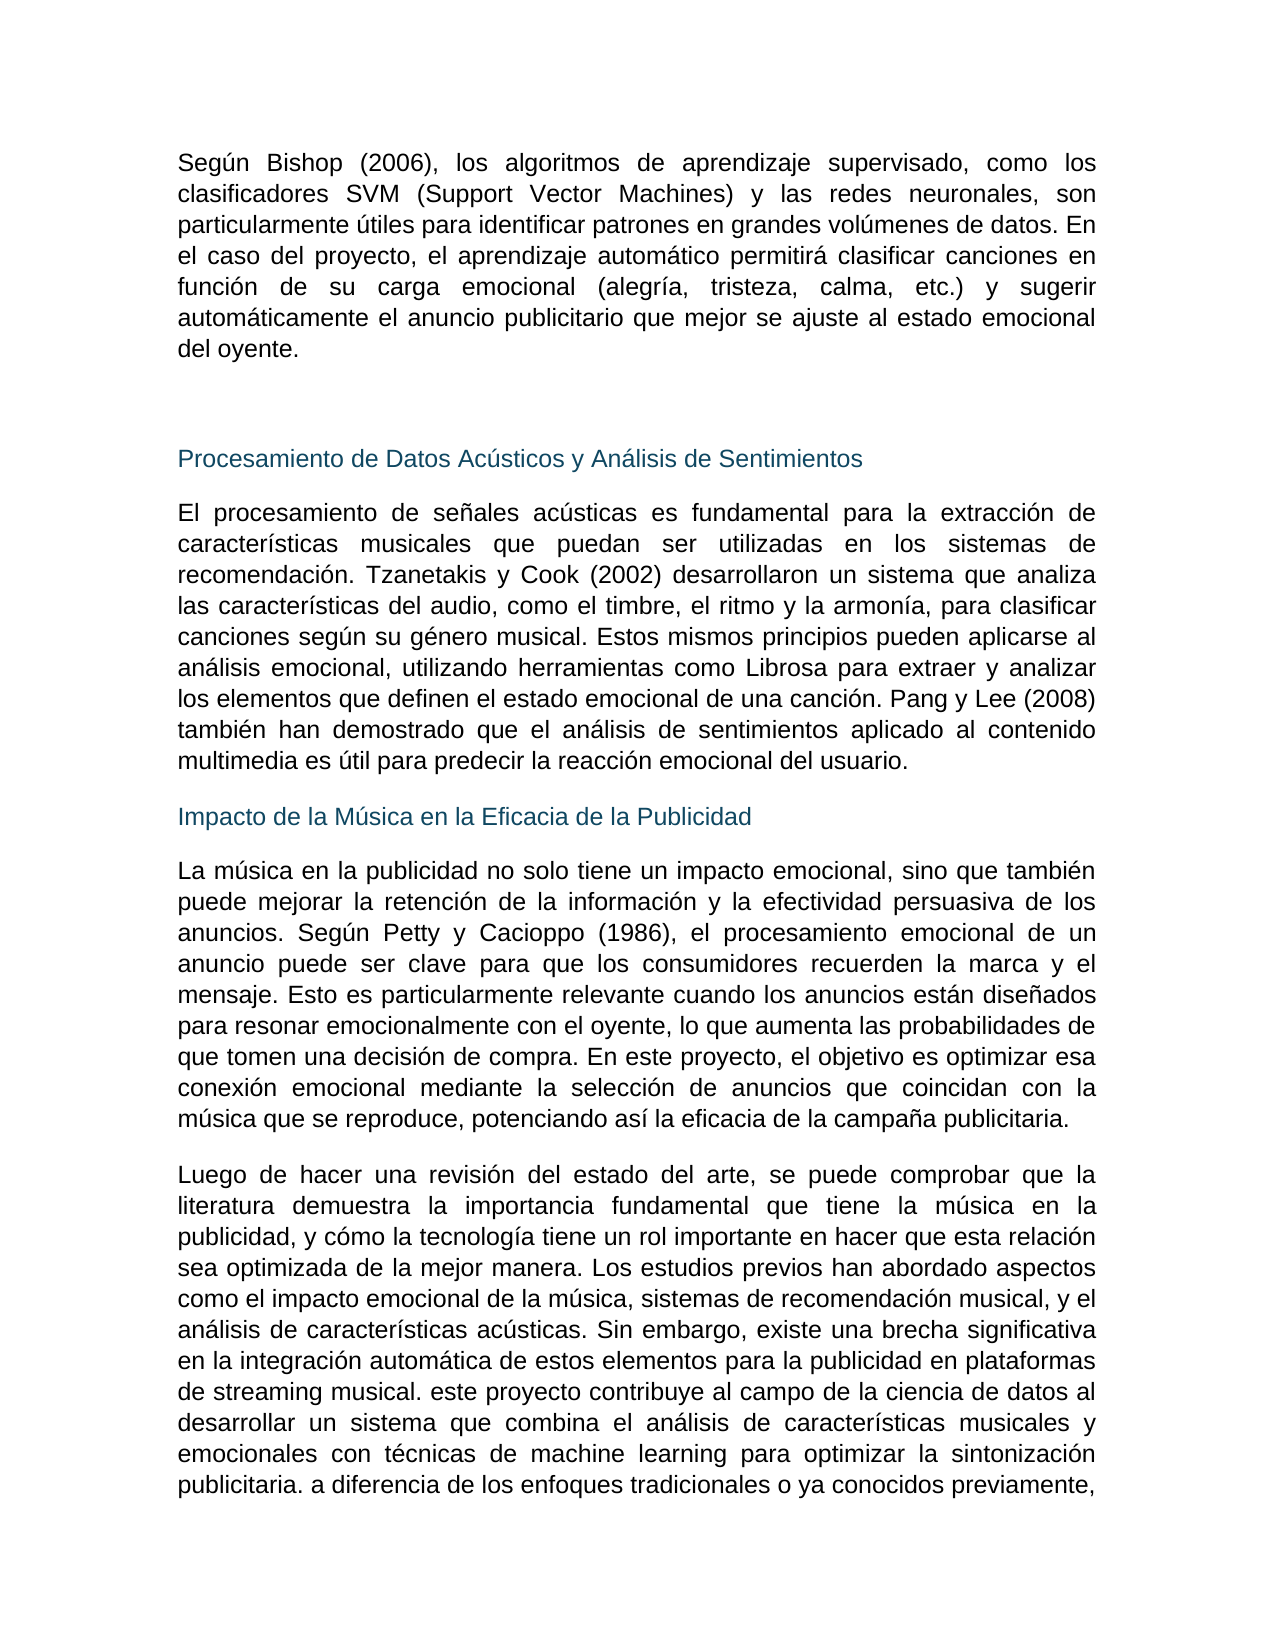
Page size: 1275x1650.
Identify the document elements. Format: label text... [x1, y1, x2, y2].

text El procesamiento de señales acústicas es fundamental para la extracción de características musicales que puedan ser utilizadas en los sistemas de recomendación. Tzanetakis y Cook (2002) desarrollaron un sistema que analiza las características del audio, como el timbre, el ritmo y la armonía, para clasificar canciones según su género musical. Estos mismos principios pueden aplicarse al análisis emocional, utilizando herramientas como Librosa para extraer y analizar los elementos que definen el estado emocional de una canción. Pang y Lee (2008) también han demostrado que el análisis de sentimientos aplicado al contenido multimedia es útil para predecir la reacción emocional del usuario. [177, 498, 1098, 775]
subtitle Procesamiento de Datos Acústicos y Análisis de Sentimientos [177, 444, 1098, 473]
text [177, 148, 1098, 363]
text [177, 1160, 1098, 1499]
text La música en la publicidad no solo tiene un impacto emocional, sino que también puede mejorar la retención de la información y la efectividad persuasiva de los anuncios. Según Petty y Cacioppo (1986), el procesamiento emocional de un anuncio puede ser clave para que los consumidores recuerden la marca y el mensaje. Esto es particularmente relevante cuando los anuncios están diseñados para resonar emocionalmente con el oyente, lo que aumenta las probabilidades de que tomen una decisión de compra. En este proyecto, el objetivo es optimizar esa conexión emocional mediante la selección de anuncios que coincidan con la música que se reproduce, potenciando así la eficacia de la campaña publicitaria. [177, 856, 1098, 1133]
subtitle Impacto de la Música en la Eficacia de la Publicidad [177, 802, 1098, 831]
